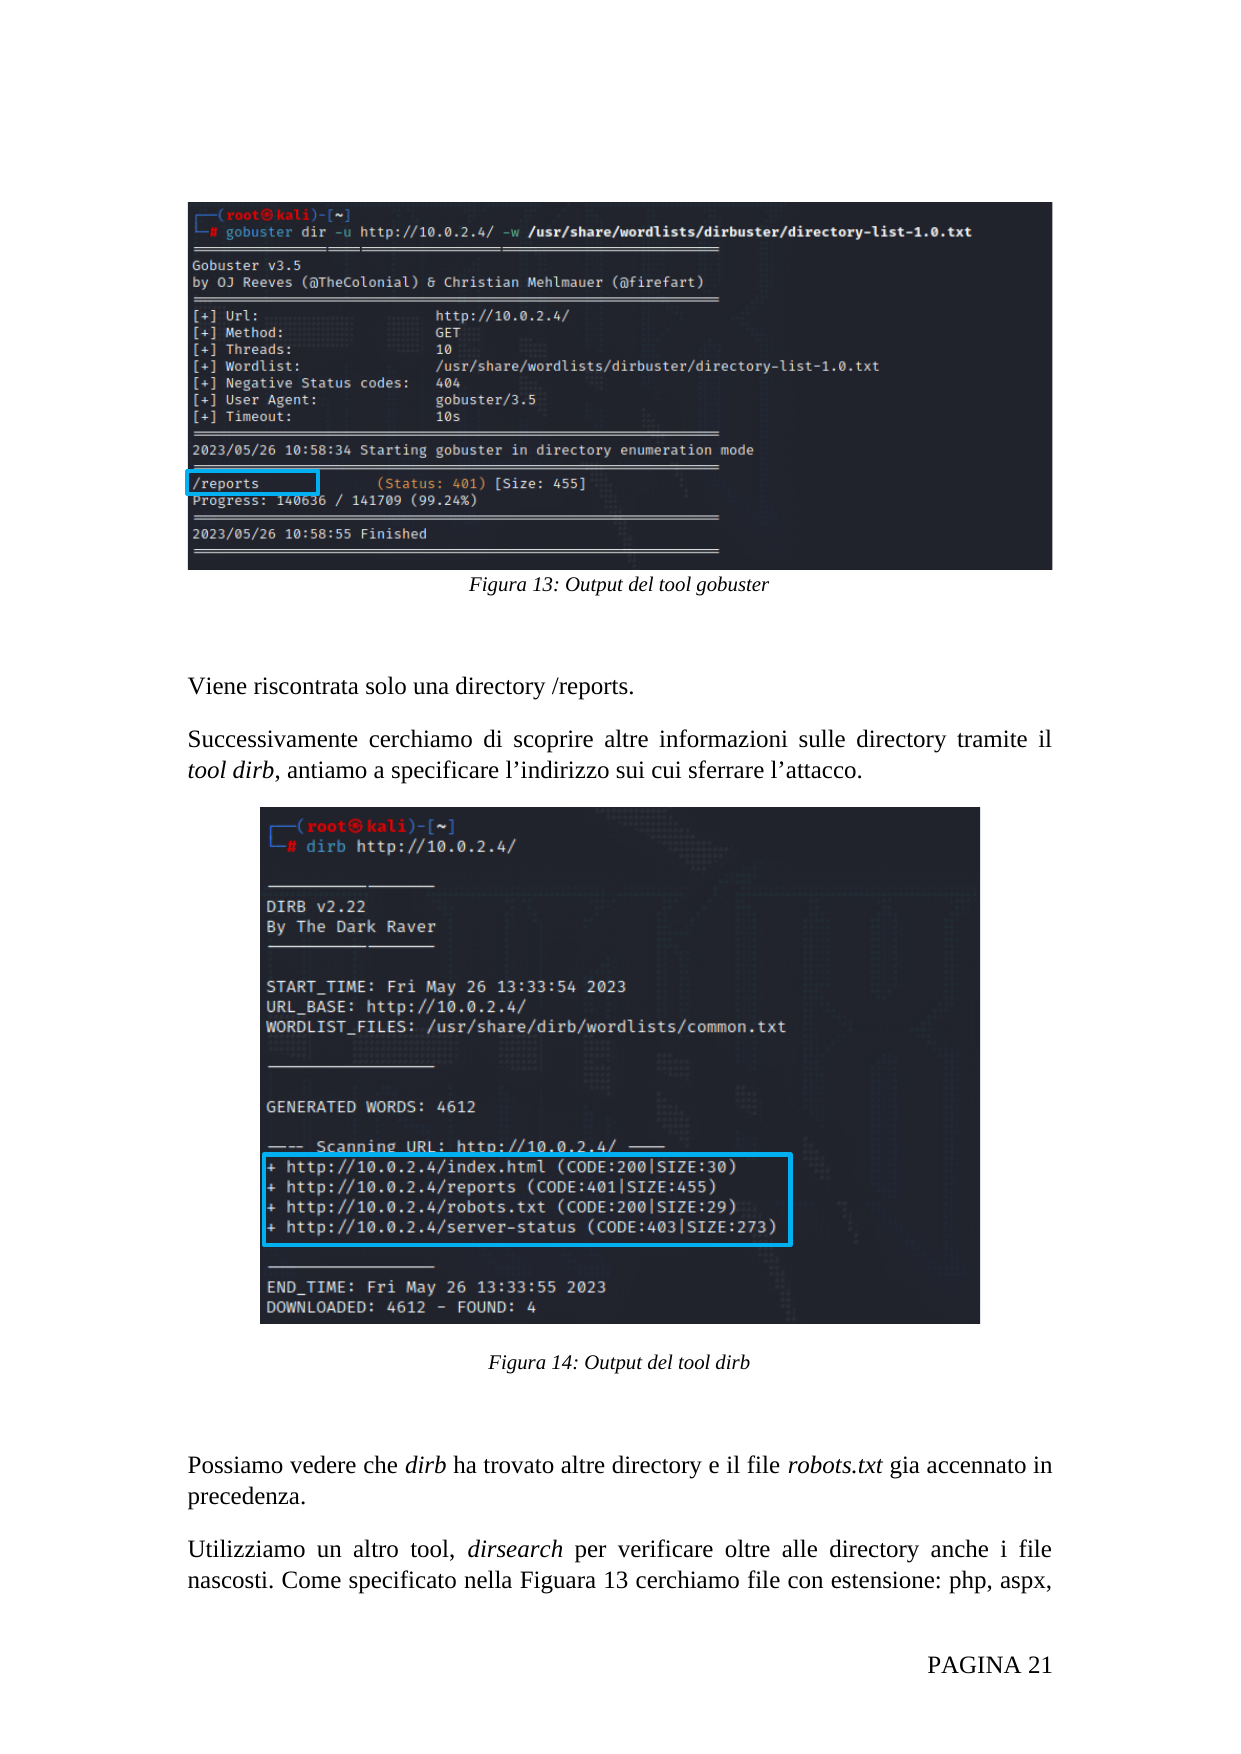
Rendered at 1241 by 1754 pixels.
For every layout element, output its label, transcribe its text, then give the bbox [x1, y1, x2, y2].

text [187, 1534, 1053, 1594]
text Successivamente cerchiamo di scoprire altre informazioni sulle directory tramite il tool dirb, antiamo a specificare l’indirizzo sui cui sferrare l’attacco. [187, 724, 1053, 784]
picture [260, 807, 980, 1324]
picture [187, 202, 1053, 570]
text Figura 13: Output del tool gobuster [187, 570, 1053, 596]
picture [190, 474, 315, 491]
text Possiamo vedere che dirb ha trovato altre directory e il file robots.txt gia accennato in precedenza. [187, 1450, 1053, 1510]
text Viene riscontrata solo una directory /reports. [187, 671, 1053, 700]
